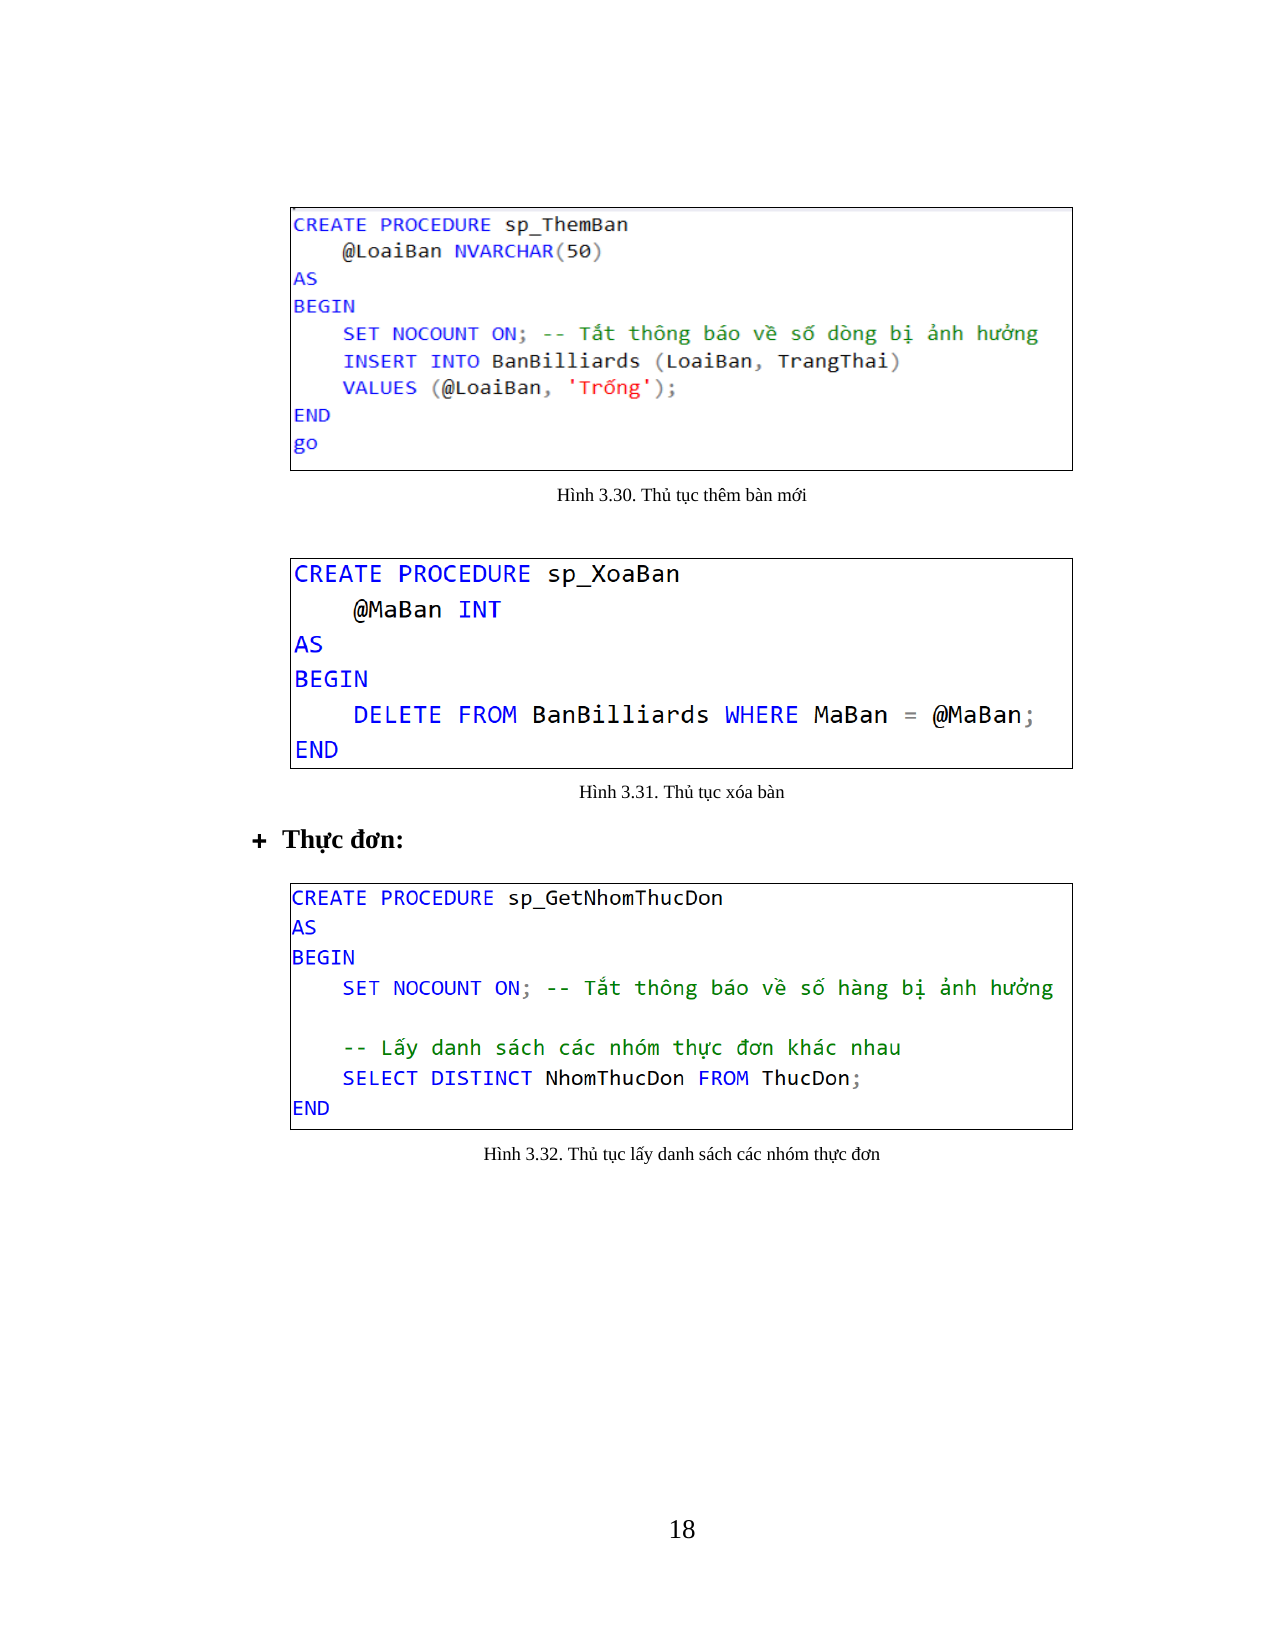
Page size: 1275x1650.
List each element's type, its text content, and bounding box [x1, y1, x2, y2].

text Hình 3.32. Thủ tục lấy danh sách các nhóm thực đơn [207, 1143, 1157, 1164]
picture [291, 208, 1072, 470]
text Hình 3.30. Thủ tục thêm bàn mới [207, 484, 1157, 505]
text Hình 3.31. Thủ tục xóa bàn [207, 781, 1157, 803]
list Thực đơn: [207, 824, 1157, 855]
picture [291, 559, 1072, 768]
picture [291, 884, 1072, 1129]
